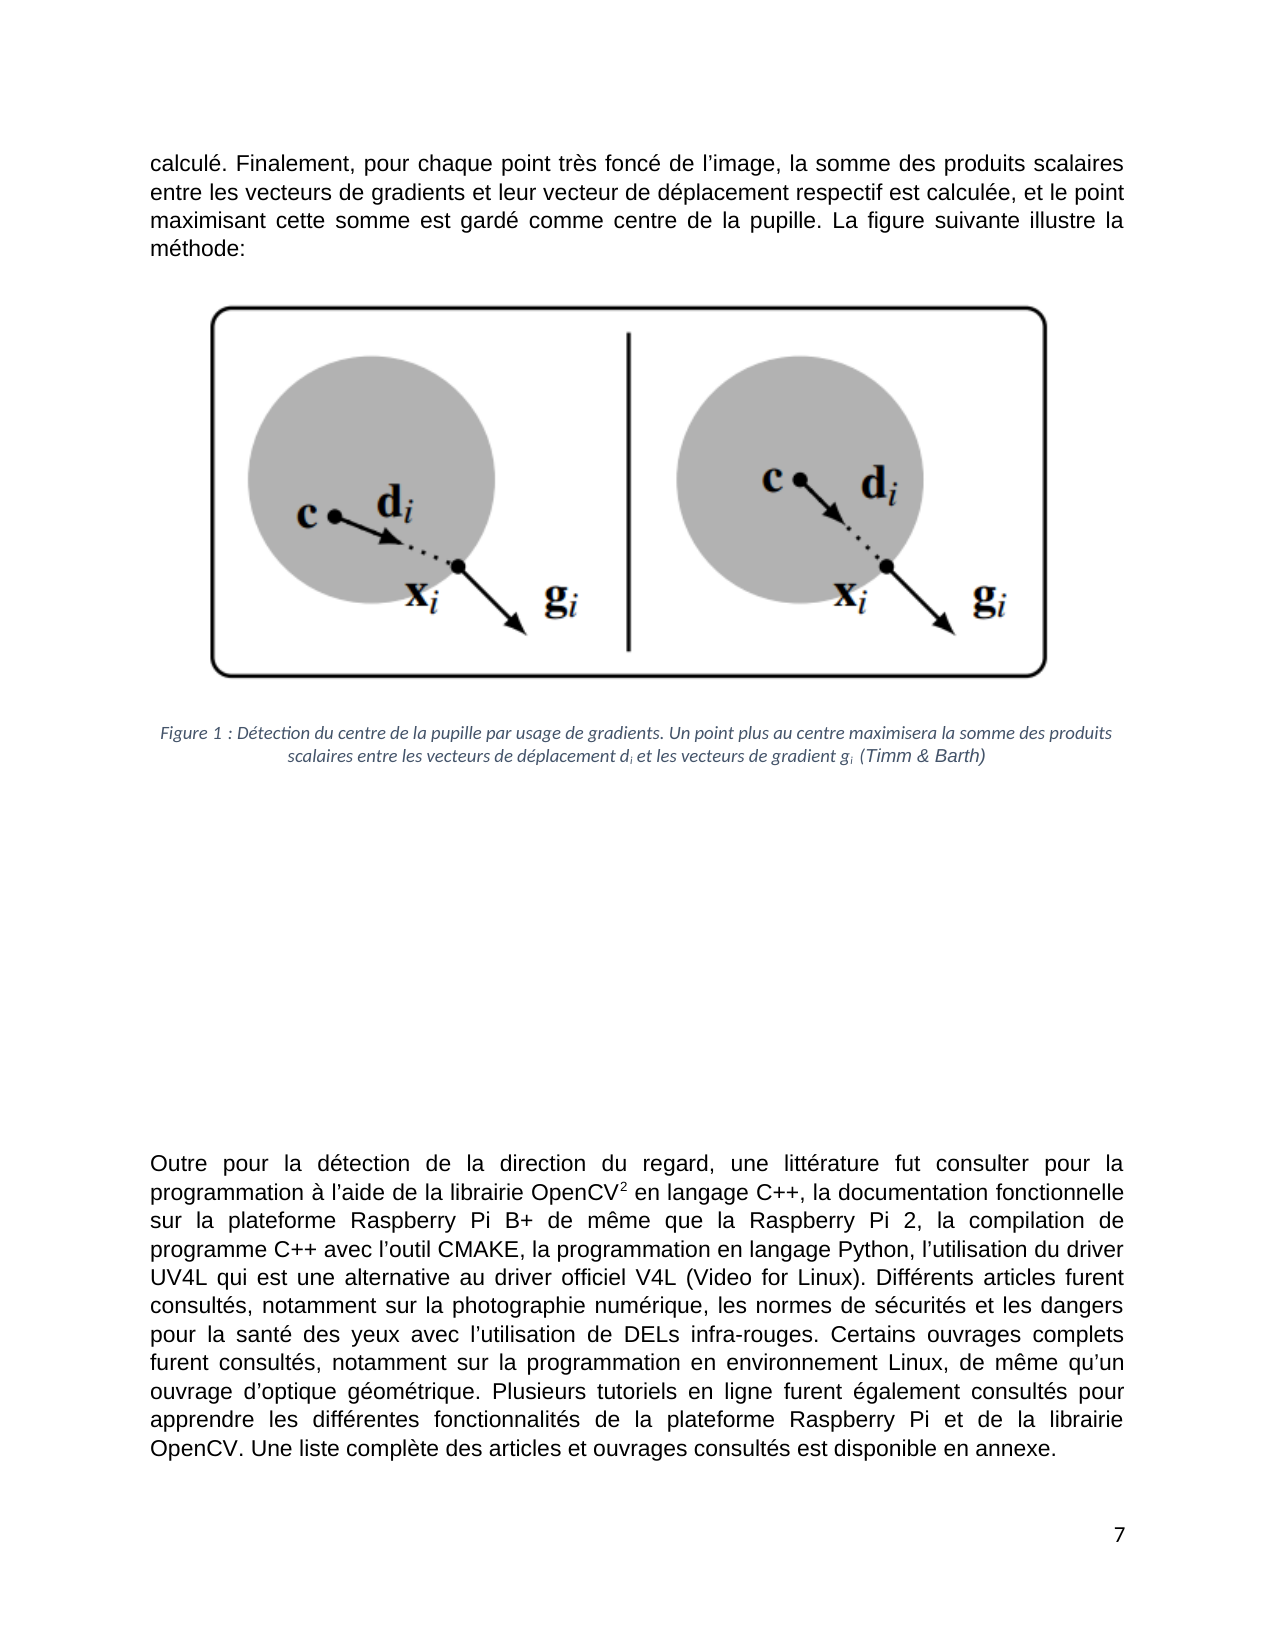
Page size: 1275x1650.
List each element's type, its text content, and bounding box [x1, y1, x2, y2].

text Outre pour la détection de la direction du regard, une littérature fut consulter pour la programmation à l’aide de la librairie OpenCV2 en langage C++, la documentation fonctionnelle sur la plateforme Raspberry Pi B+ de même que la Raspberry Pi 2, la compilation de programme C++ avec l’outil CMAKE, la programmation en langage Python, l’utilisation du driver UV4L qui est une alternative au driver officiel V4L (Video for Linux). Différents articles furent consultés, notamment sur la photographie numérique, les normes de sécurités et les dangers pour la santé des yeux avec l’utilisation de DELs infra-rouges. Certains ouvrages complets furent consultés, notamment sur la programmation en environnement Linux, de même qu’un ouvrage d’optique géométrique. Plusieurs tutoriels en ligne furent également consultés pour apprendre les différentes fonctionnalités de la plateforme Raspberry Pi et de la librairie OpenCV. Une liste complète des articles et ouvrages consultés est disponible en annexe. [150, 1150, 1125, 1461]
text Figure 1 : Détection du centre de la pupille par usage de gradients. Un point plus au centre maximisera la somme des produits scalaires entre les vecteurs de déplacement di et les vecteurs de gradient gi (Timm & Barth) [150, 721, 1125, 767]
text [150, 150, 1125, 262]
picture [206, 299, 1052, 686]
